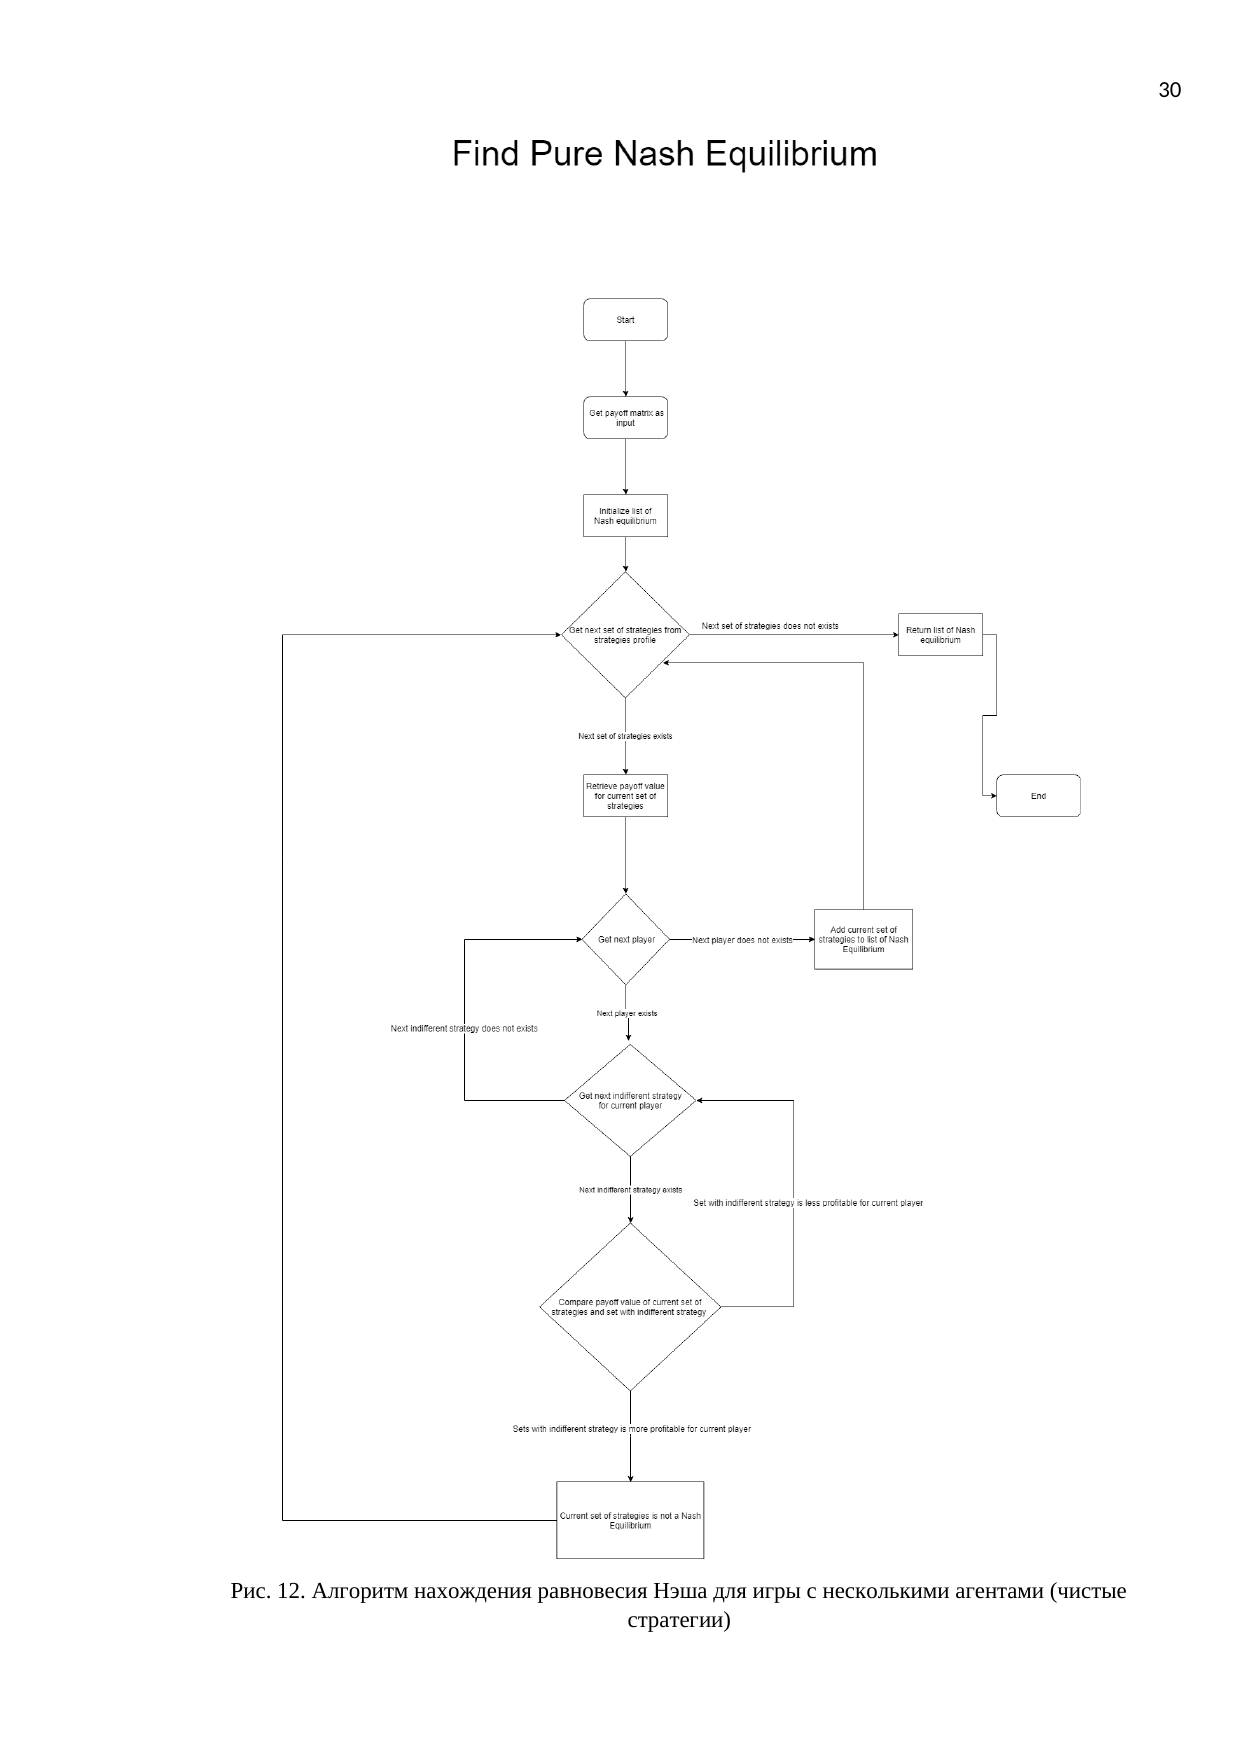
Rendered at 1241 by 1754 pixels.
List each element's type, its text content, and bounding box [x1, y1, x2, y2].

text Рис. 12. Алгоритм нахождения равновесия Нэша для игры с несколькими агентами (чистые стратегии) [177, 1577, 1181, 1632]
picture [277, 131, 1081, 1559]
